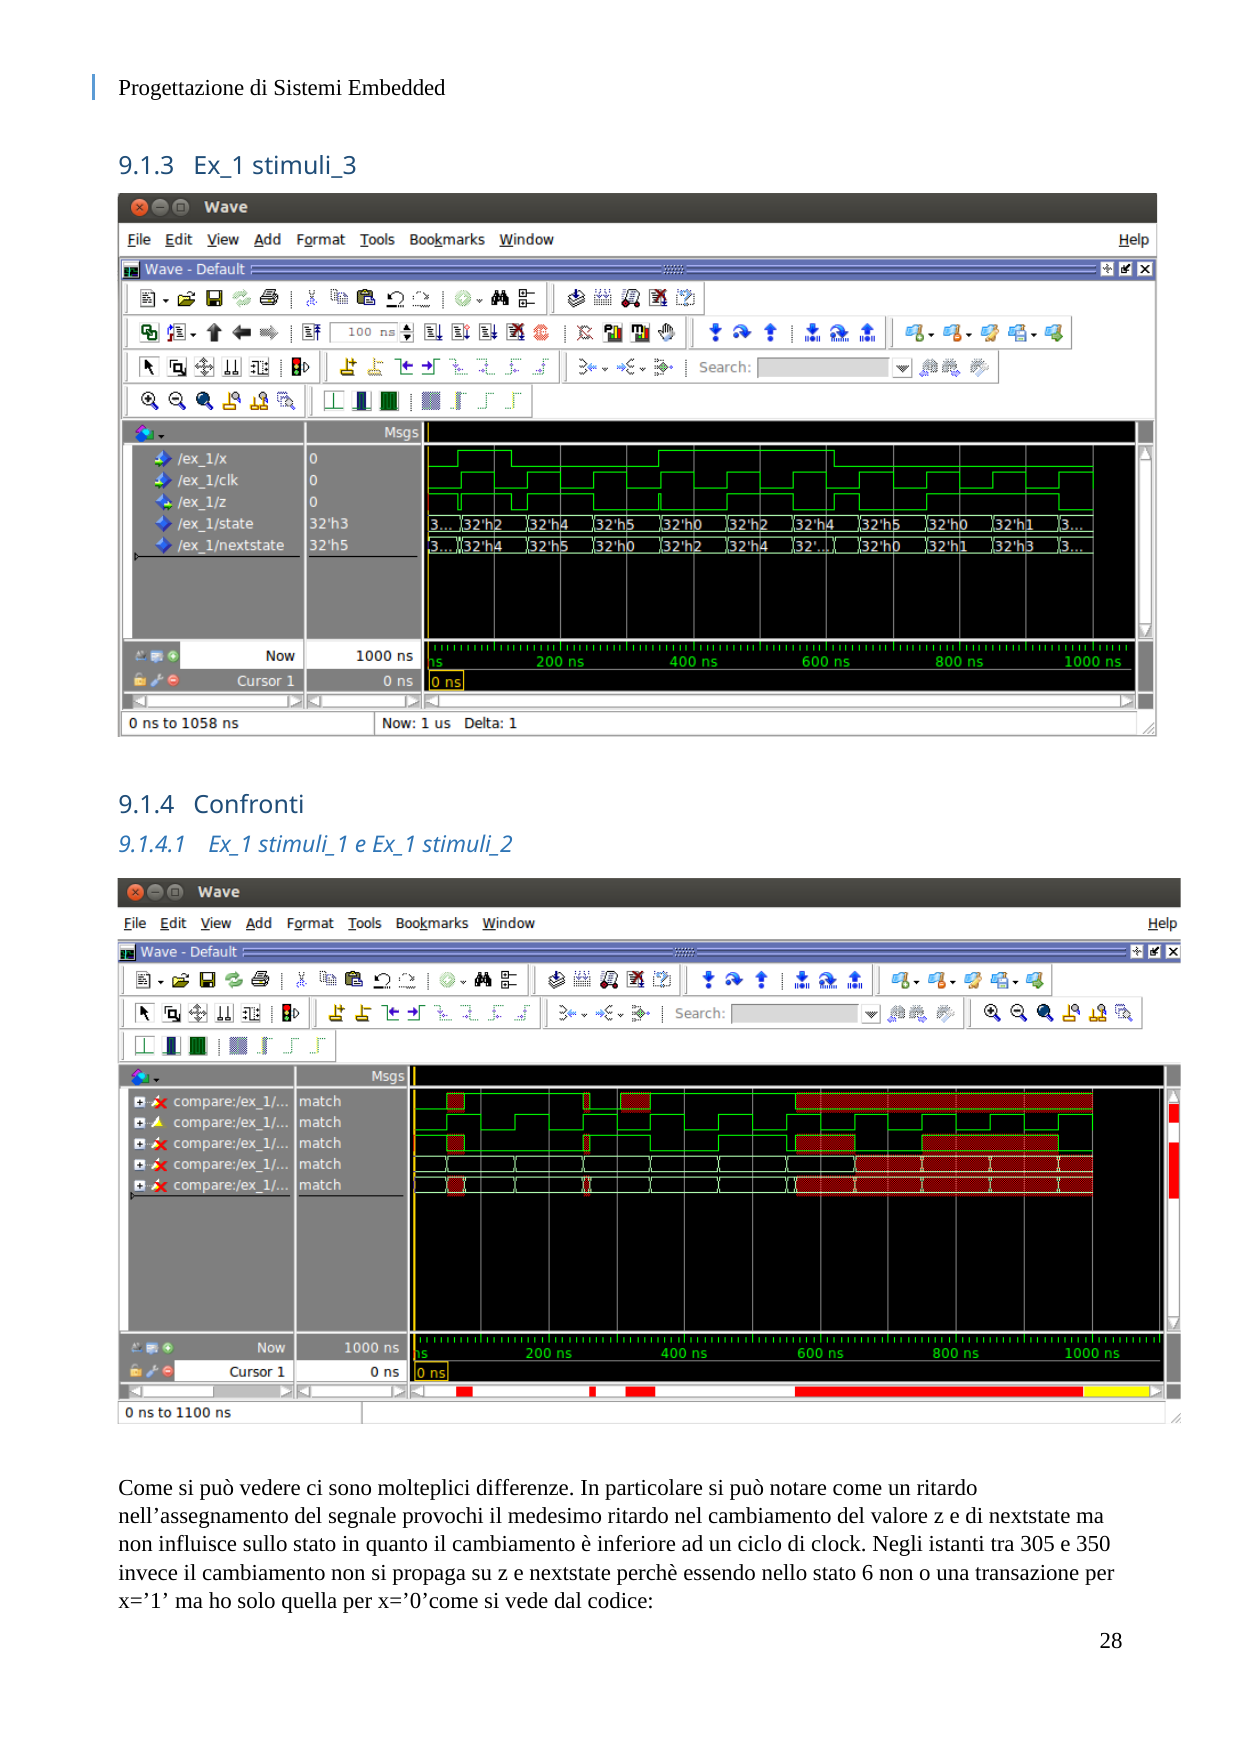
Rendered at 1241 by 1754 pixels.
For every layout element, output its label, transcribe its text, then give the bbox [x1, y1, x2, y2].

subtitle Ex_1 stimuli_3 [118, 148, 1122, 182]
subtitle Ex_1 stimuli_1 e Ex_1 stimuli_2 [118, 828, 1122, 859]
subtitle Confronti [118, 787, 1122, 821]
picture [117, 193, 1158, 737]
text Come si può vedere ci sono molteplici differenze. In particolare si può notare come un ritardo nell’assegnamento del segnale provochi il medesimo ritardo nel cambiamento del valore z e di nextstate ma non influisce sullo stato in quanto il cambiamento è inferiore ad un ciclo di clock. Negli istanti tra 305 e 350 invece il cambiamento non si propaga su z e nextstate perchè essendo nello stato 6 non o una transazione per x=’1’ ma ho solo quella per x=’0’come si vede dal codice: [118, 1474, 1122, 1614]
picture [117, 878, 1181, 1424]
